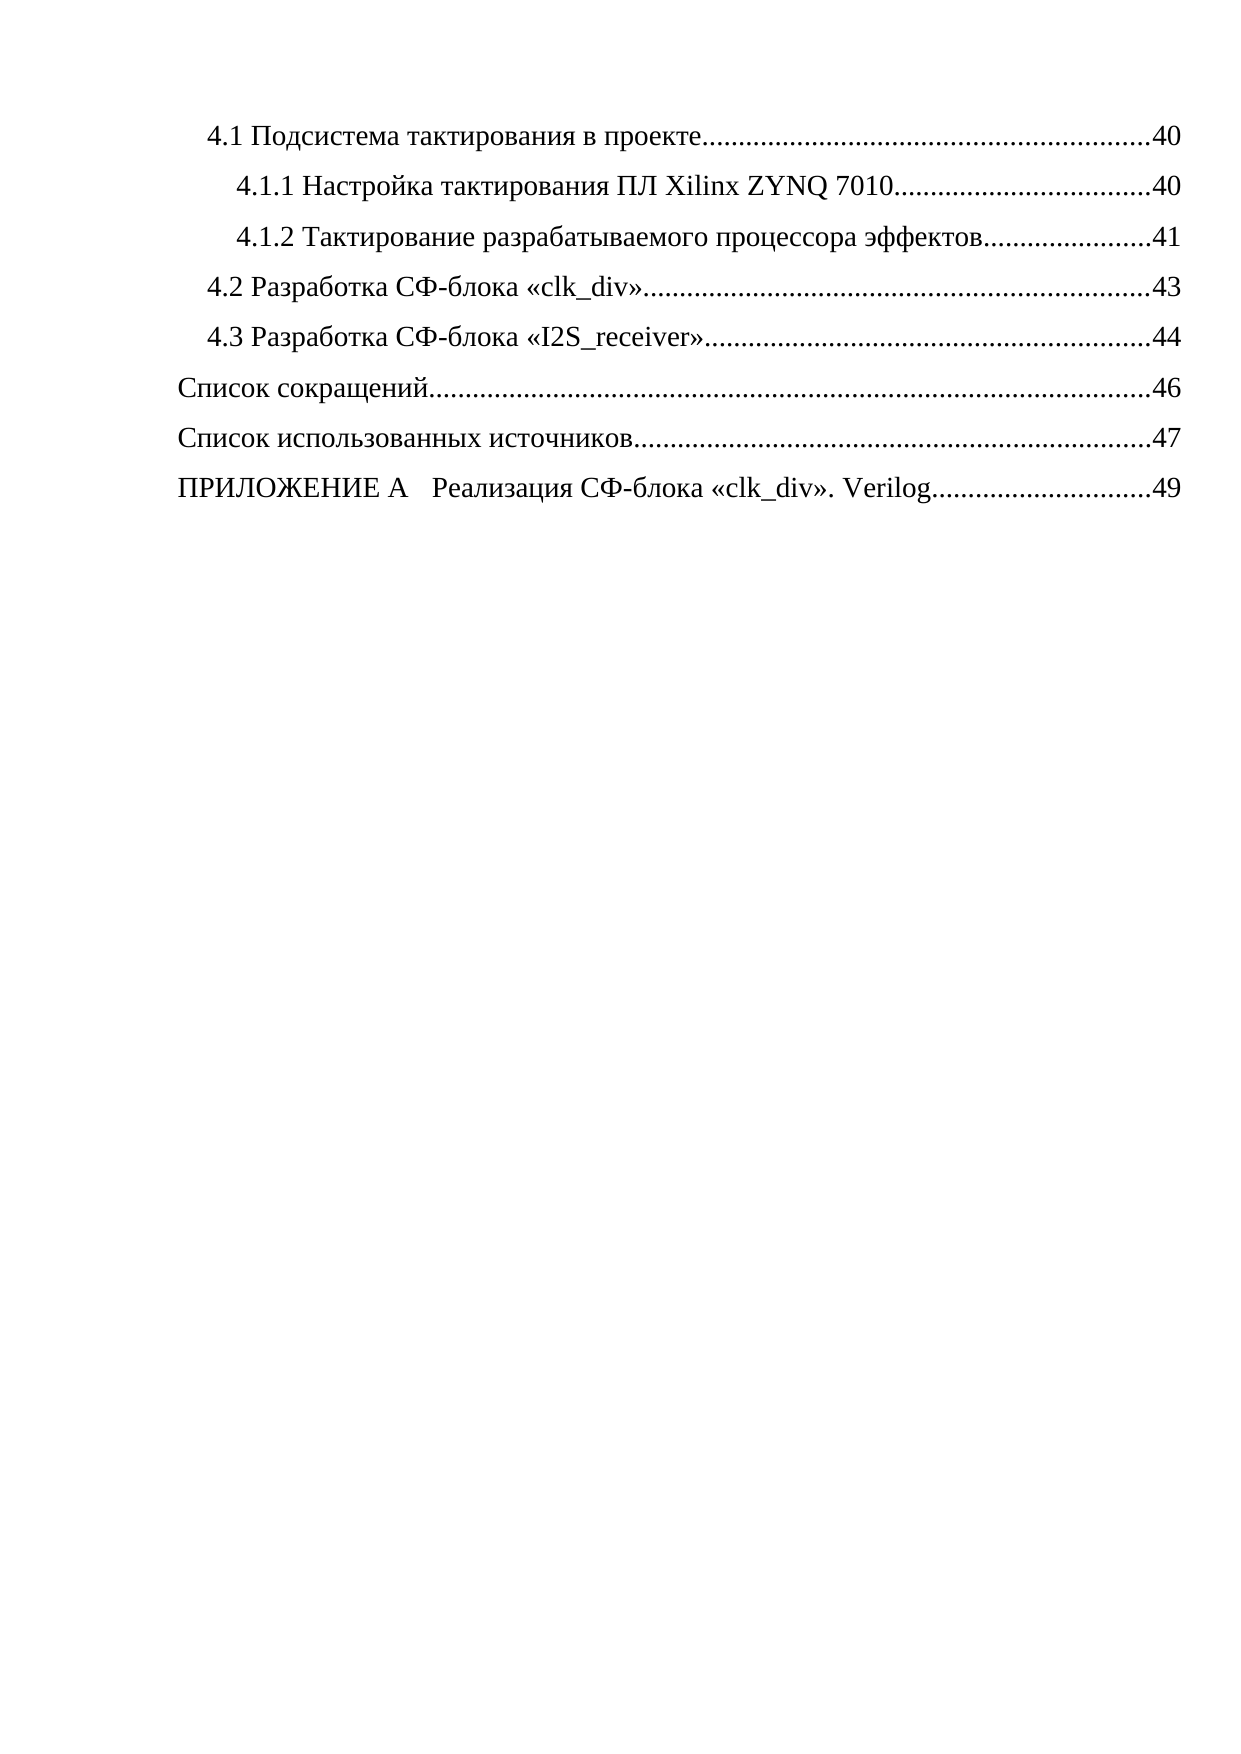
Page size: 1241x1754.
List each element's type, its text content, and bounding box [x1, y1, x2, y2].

text Список использованных источников 47 [177, 420, 1181, 453]
text ПРИЛОЖЕНИЕ А Реализация СФ-блока «clk_div». Verilog 49 [177, 470, 1181, 504]
text Список сокращений 46 [177, 370, 1181, 403]
text 4.1.1 Настройка тактирования ПЛ Xilinx ZYNQ 7010 40 [177, 168, 1181, 202]
text 4.2 Разработка СФ-блока «clk_div» 43 [177, 269, 1181, 303]
text 4.1.2 Тактирование разрабатываемого процессора эффектов 41 [177, 219, 1181, 252]
text 4.1 Подсистема тактирования в проекте 40 [177, 118, 1181, 152]
text 4.3 Разработка СФ-блока «I2S_receiver» 44 [177, 319, 1181, 353]
